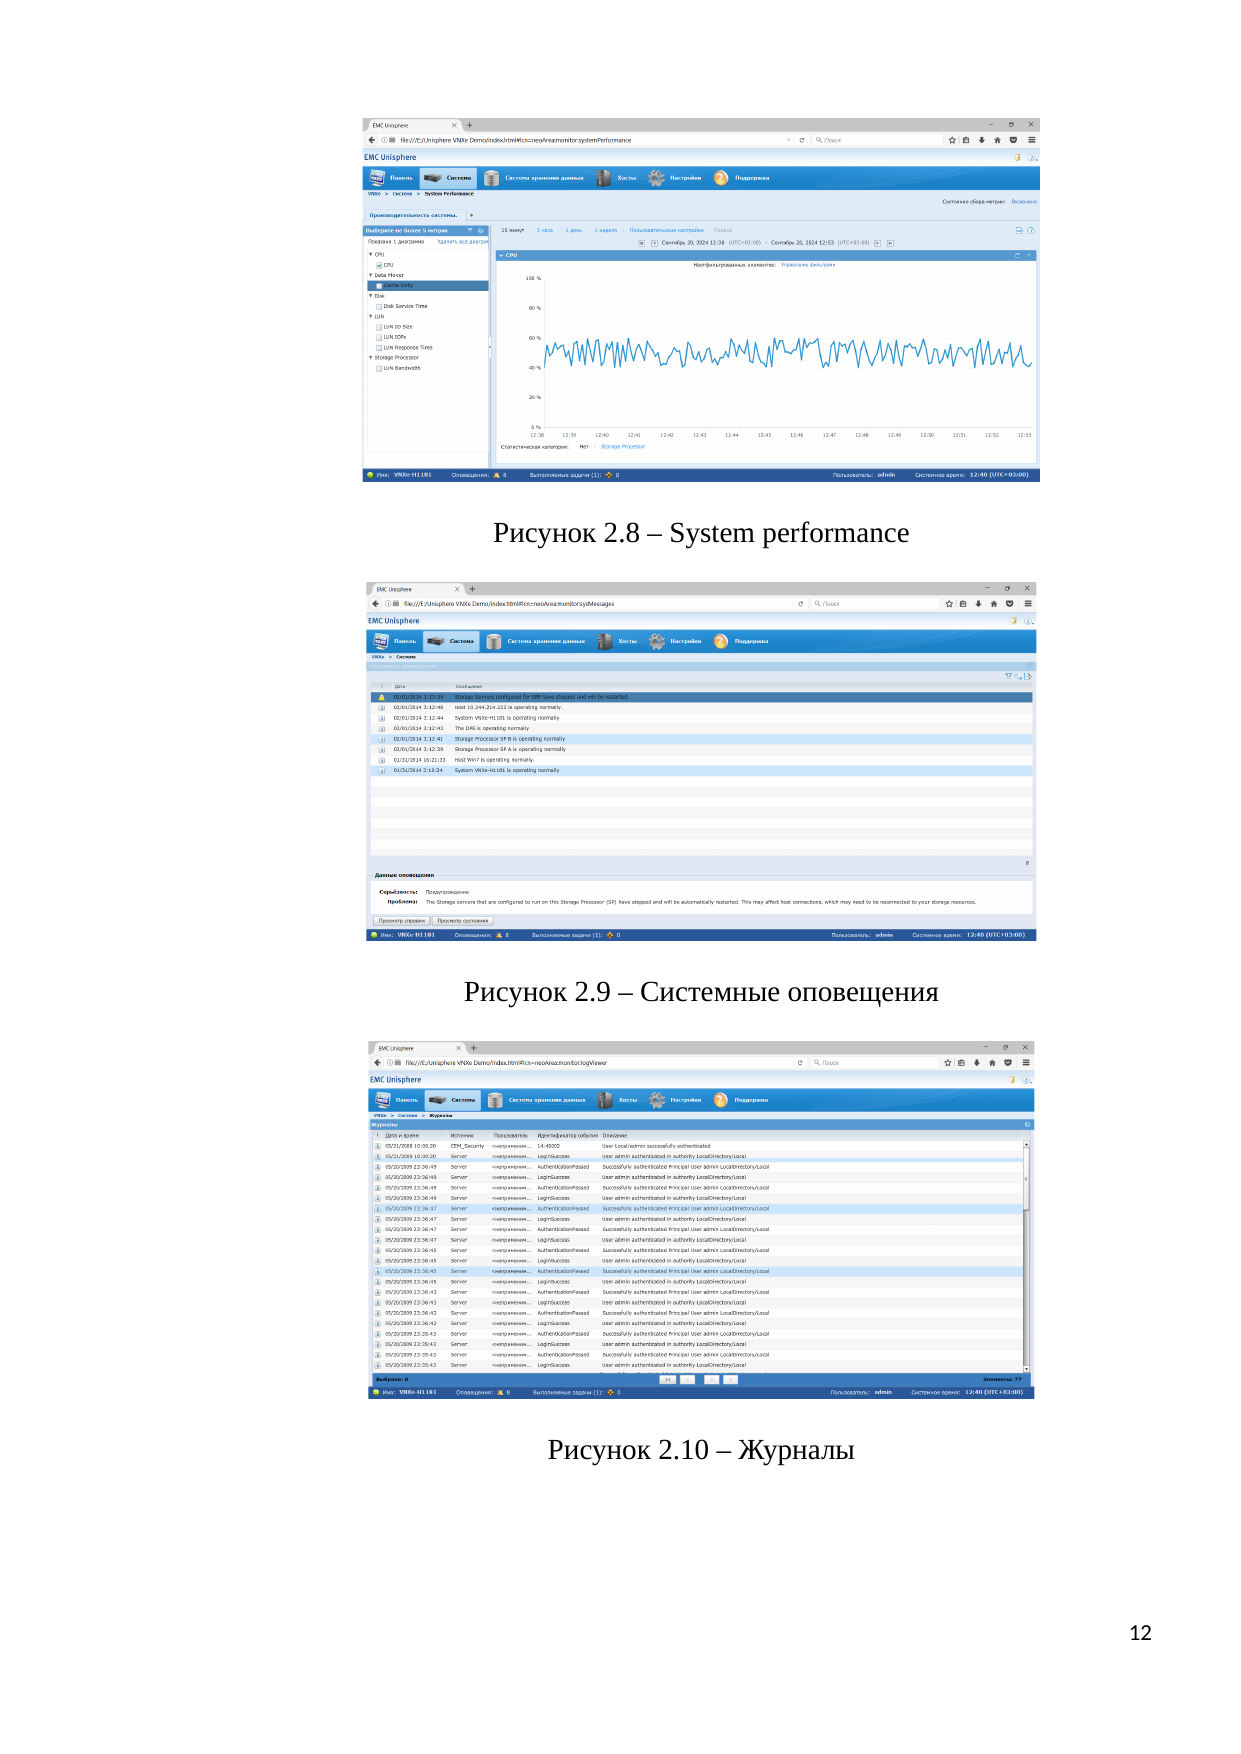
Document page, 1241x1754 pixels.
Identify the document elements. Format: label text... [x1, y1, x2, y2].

picture [368, 1041, 1035, 1399]
picture [366, 582, 1037, 941]
text Рисунок 2.8 – System performance [177, 515, 1152, 549]
text Рисунок 2.9 – Системные оповещения [177, 974, 1152, 1008]
picture [362, 118, 1040, 482]
text Рисунок 2.10 – Журналы [177, 1432, 1152, 1465]
